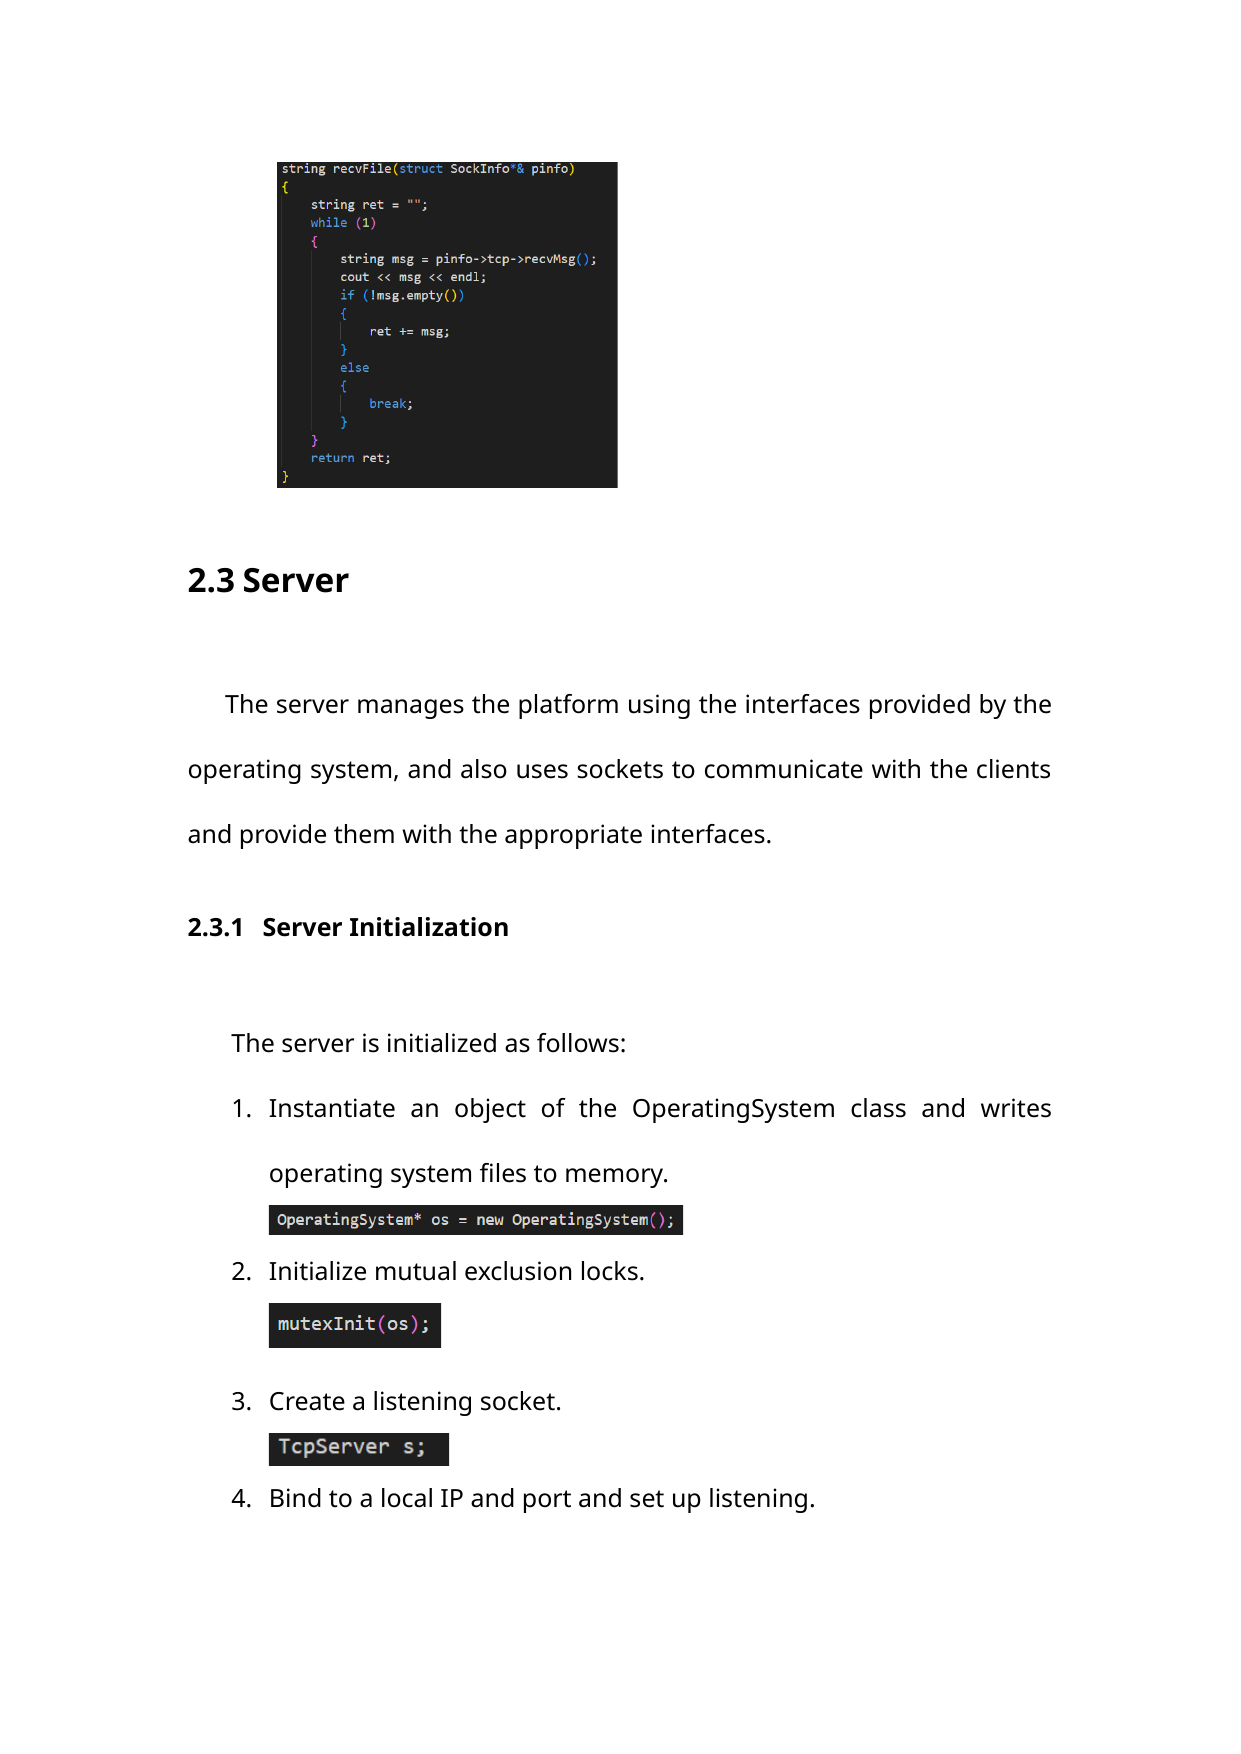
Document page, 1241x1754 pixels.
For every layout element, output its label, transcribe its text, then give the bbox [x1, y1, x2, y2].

picture [268, 1303, 442, 1348]
list Create a listening socket. [231, 1368, 1053, 1433]
list Initialize mutual exclusion locks. [231, 1238, 1053, 1303]
picture [268, 1433, 450, 1466]
subtitle Server [187, 547, 1053, 612]
picture [277, 162, 618, 488]
picture [268, 1205, 684, 1235]
text The server is initialized as follows: [231, 1011, 1053, 1076]
subtitle Server Initialization [187, 894, 1053, 959]
text The server manages the platform using the interfaces provided by the operating system, and also uses sockets to communicate with the clients and provide them with the appropriate interfaces. [187, 672, 1053, 867]
list Instantiate an object of the OperatingSystem class and writes operating system files to memory. [231, 1076, 1053, 1206]
list Bind to a local IP and port and set up listening. [231, 1466, 1053, 1531]
